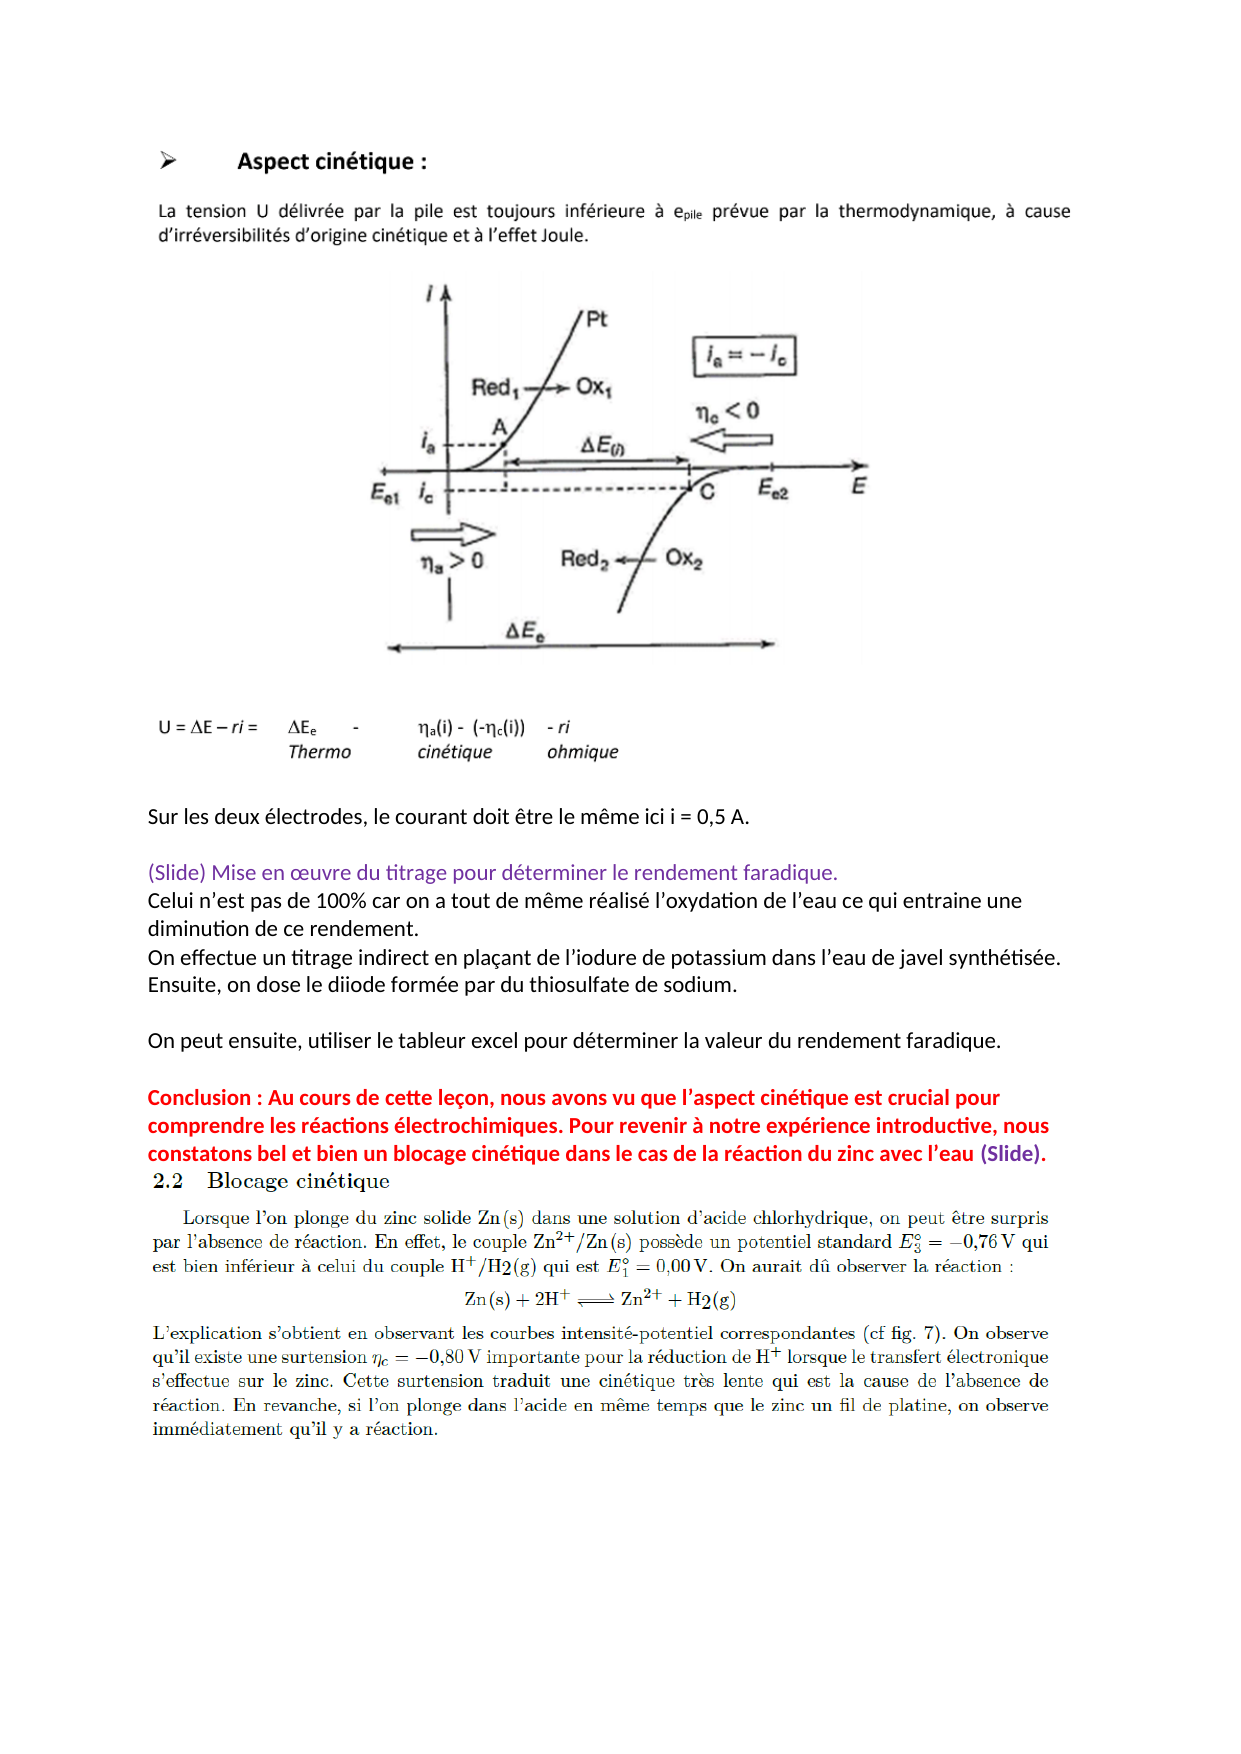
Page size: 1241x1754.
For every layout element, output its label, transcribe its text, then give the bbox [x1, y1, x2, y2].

text On peut ensuite, utiliser le tableur excel pour déterminer la valeur du rendement faradique. [148, 1027, 1093, 1055]
text (Slide) Mise en œuvre du titrage pour déterminer le rendement faradique. [148, 858, 1093, 887]
text On effectue un titrage indirect en plaçant de l’iodure de potassium dans l’eau de javel synthétisée. [148, 943, 1093, 971]
text Celui n’est pas de 100% car on a tout de même réalisé l’oxydation de l’eau ce qui entraine une diminution de ce rendement. [148, 887, 1093, 943]
picture [147, 1166, 1093, 1460]
text Conclusion : Au cours de cette leçon, nous avons vu que l’aspect cinétique est crucial pour comprendre les réactions électrochimiques. Pour revenir à notre expérience introductive, nous constatons bel et bien un blocage cinétique dans le cas de la réaction du zinc avec l’eau (Slide). [148, 1083, 1093, 1166]
text Sur les deux électrodes, le courant doit être le même ici i = 0,5 A. [148, 802, 1093, 831]
text Ensuite, on dose le diiode formée par du thiosulfate de sodium. [148, 971, 1093, 999]
picture [147, 147, 1093, 775]
